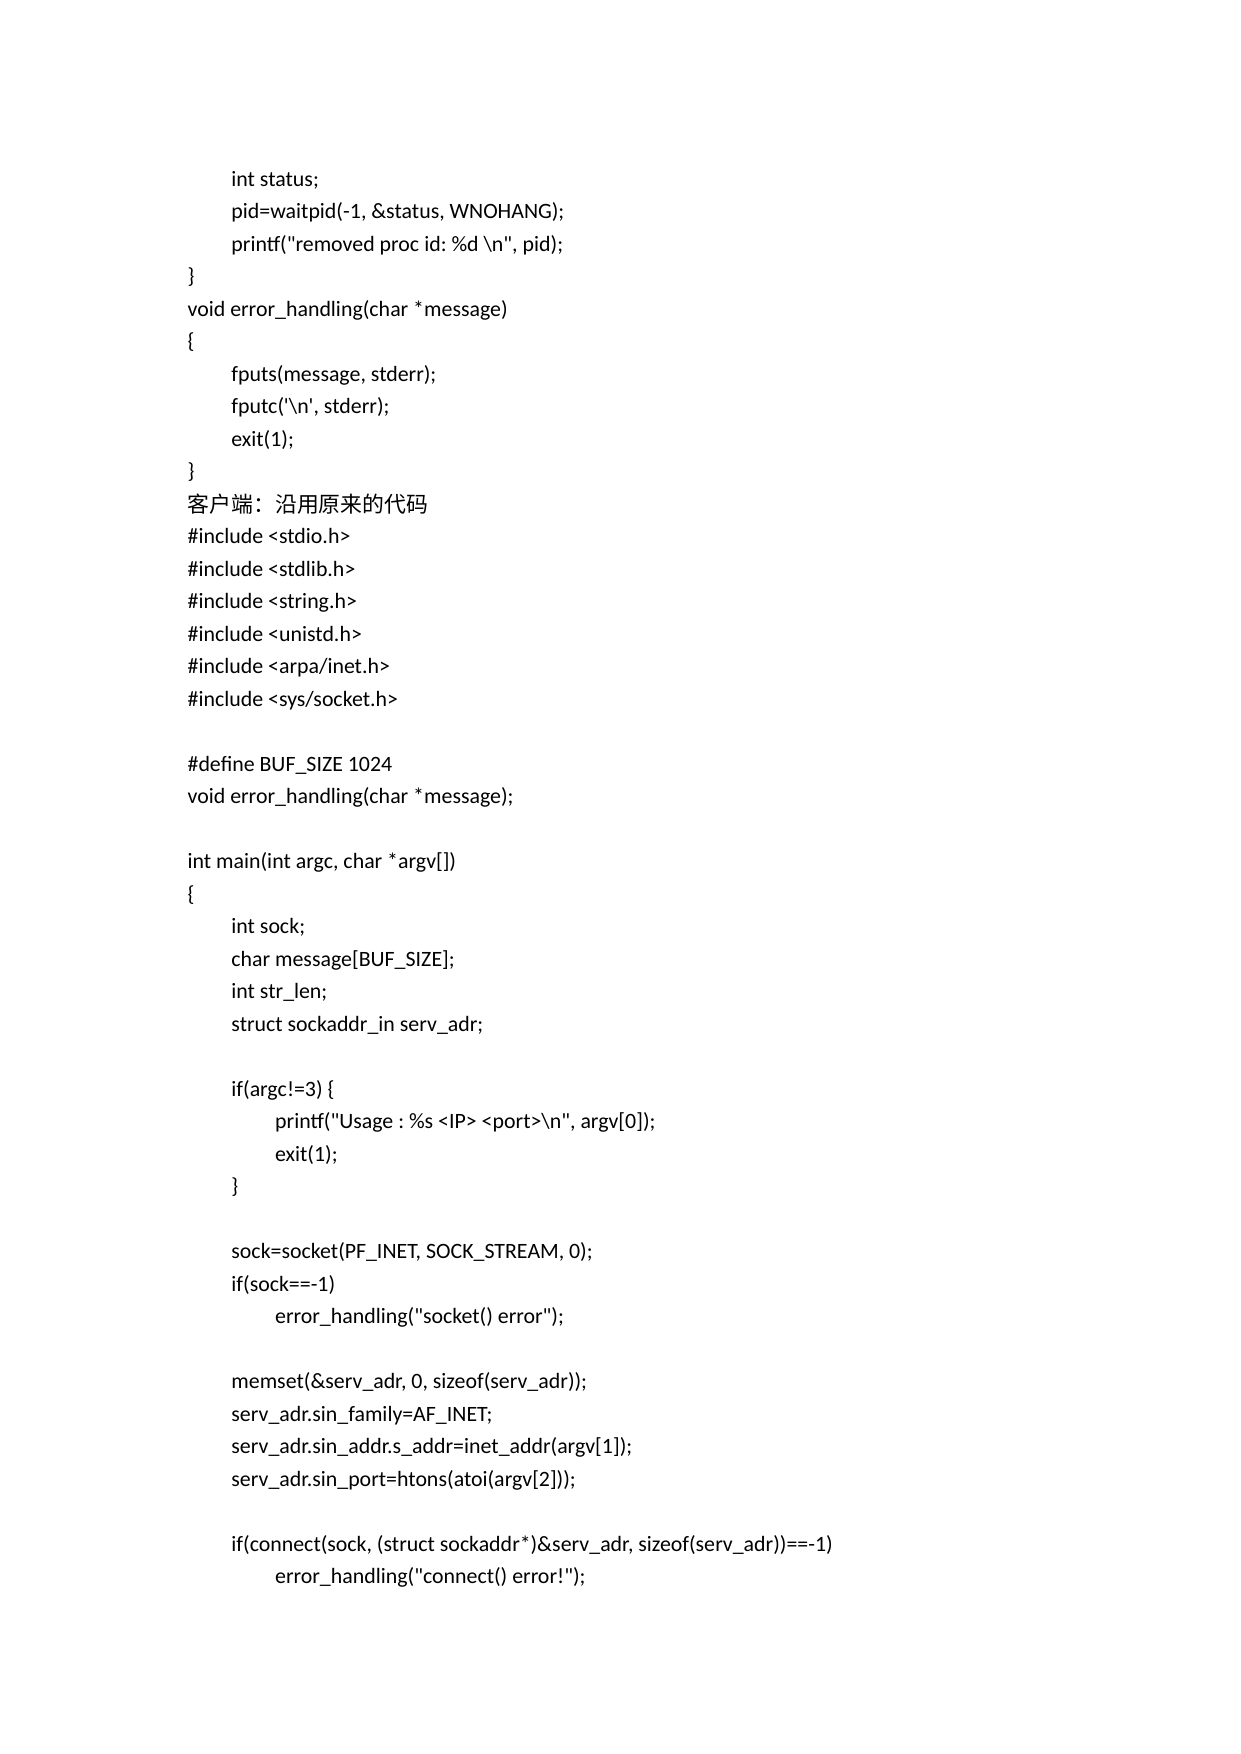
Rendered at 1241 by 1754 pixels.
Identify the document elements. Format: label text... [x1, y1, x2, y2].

text int sock; [187, 909, 1053, 942]
text sock=socket(PF_INET, SOCK_STREAM, 0); [187, 1234, 1053, 1267]
text struct sockaddr_in serv_adr; [187, 1007, 1053, 1039]
text #include <stdio.h> [187, 519, 1053, 552]
text if(sock==-1) [187, 1267, 1053, 1299]
text exit(1); [187, 1137, 1053, 1169]
text void error_handling(char *message) [187, 292, 1053, 324]
text #include <arpa/inet.h> [187, 649, 1053, 682]
text { [187, 877, 1053, 909]
text if(argc!=3) { [187, 1072, 1053, 1104]
text if(connect(sock, (struct sockaddr*)&serv_adr, sizeof(serv_adr))==-1) [187, 1527, 1053, 1559]
text serv_adr.sin_family=AF_INET; [187, 1397, 1053, 1429]
text #include <sys/socket.h> [187, 682, 1053, 714]
text #include <unistd.h> [187, 617, 1053, 649]
text serv_adr.sin_port=htons(atoi(argv[2])); [187, 1462, 1053, 1494]
text error_handling("connect() error!"); [187, 1559, 1053, 1592]
text void error_handling(char *message); [187, 779, 1053, 812]
text error_handling("socket() error"); [187, 1299, 1053, 1332]
text printf("removed proc id: %d \n", pid); [187, 227, 1053, 259]
text } [187, 454, 1053, 487]
text printf("Usage : %s <IP> <port>\n", argv[0]); [187, 1104, 1053, 1137]
text 客户端：沿用原来的代码 [187, 487, 1053, 519]
text #include <string.h> [187, 584, 1053, 617]
text #define BUF_SIZE 1024 [187, 747, 1053, 779]
text #include <stdlib.h> [187, 552, 1053, 584]
text serv_adr.sin_addr.s_addr=inet_addr(argv[1]); [187, 1429, 1053, 1462]
text fputc('\n', stderr); [187, 389, 1053, 422]
text int status; [187, 162, 1053, 194]
text int main(int argc, char *argv[]) [187, 844, 1053, 877]
text pid=waitpid(-1, &status, WNOHANG); [187, 194, 1053, 227]
text } [187, 259, 1053, 292]
text int str_len; [187, 974, 1053, 1007]
text fputs(message, stderr); [187, 357, 1053, 389]
text char message[BUF_SIZE]; [187, 942, 1053, 974]
text memset(&serv_adr, 0, sizeof(serv_adr)); [187, 1364, 1053, 1397]
text } [187, 1169, 1053, 1202]
text exit(1); [187, 422, 1053, 454]
text { [187, 324, 1053, 357]
